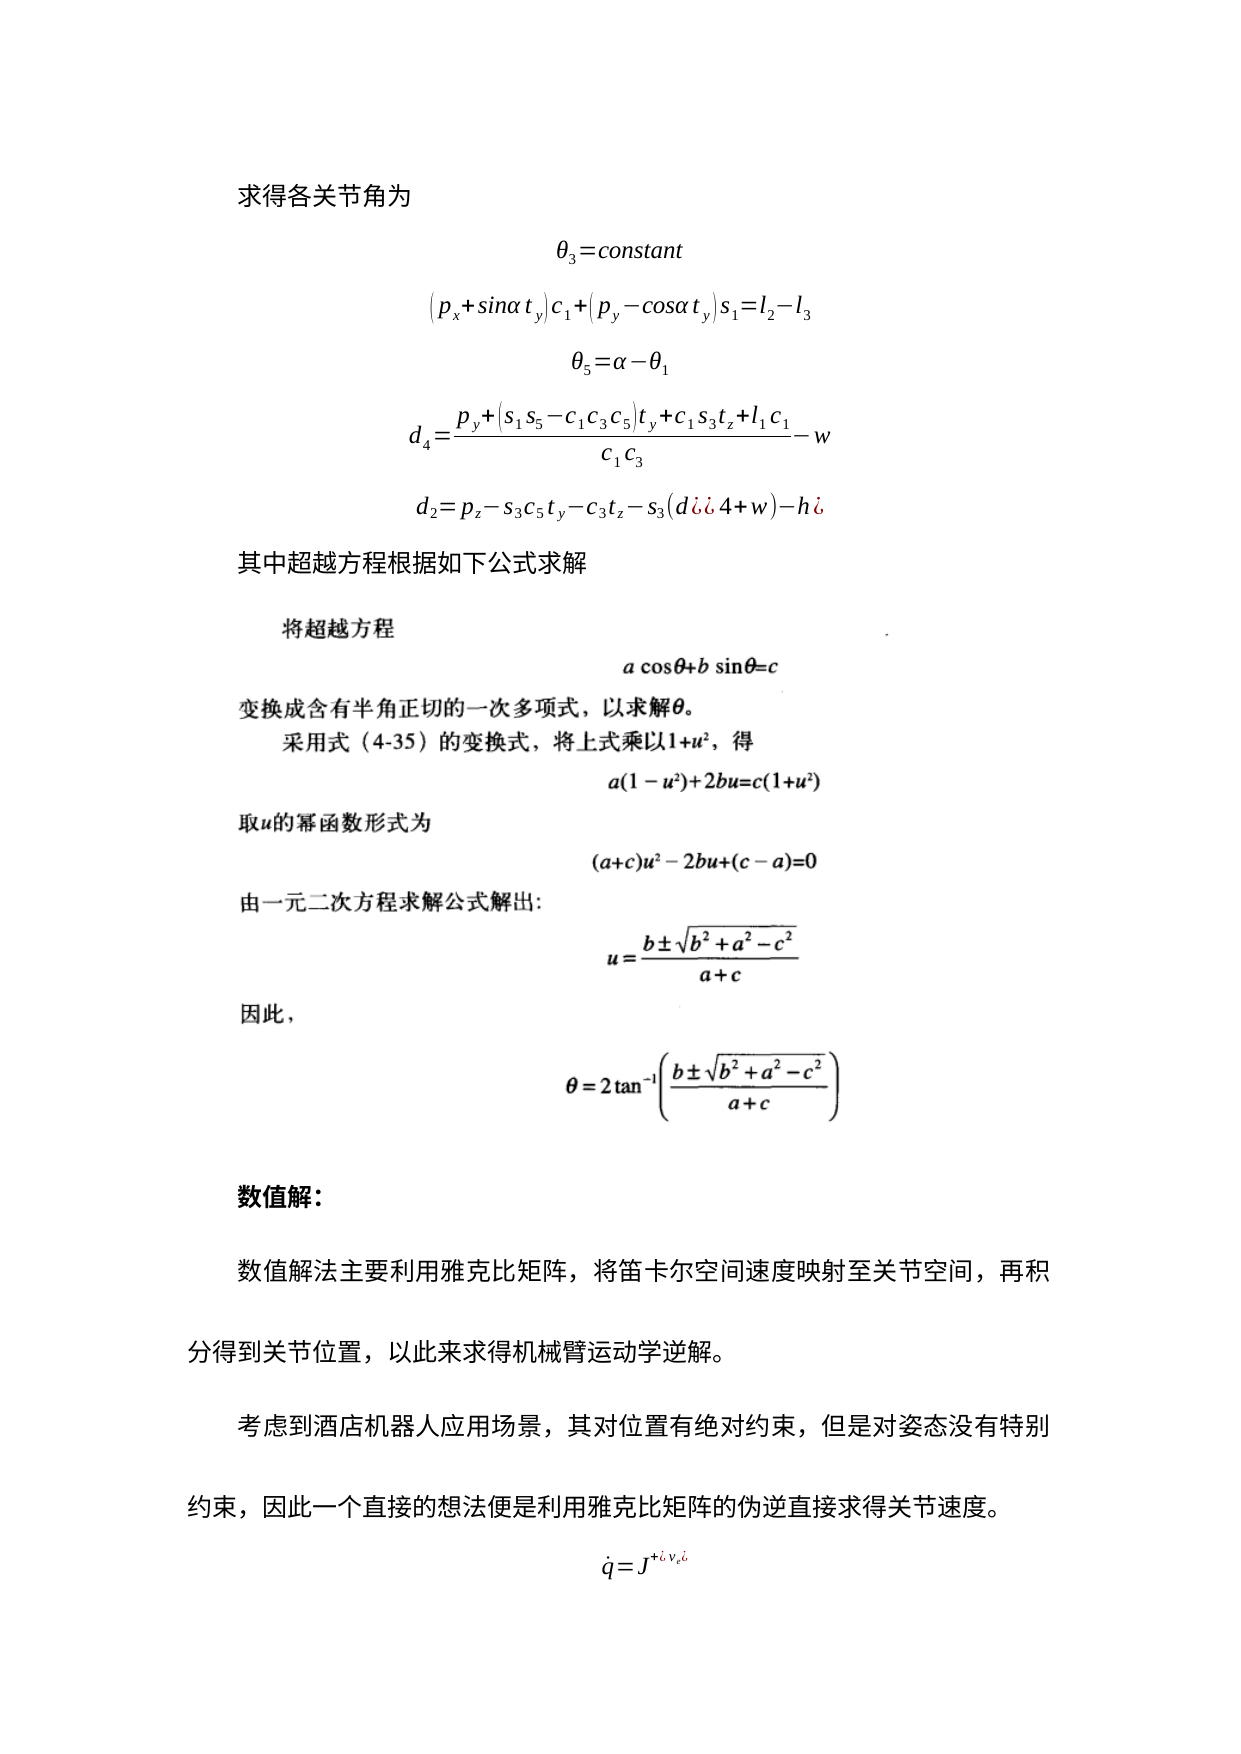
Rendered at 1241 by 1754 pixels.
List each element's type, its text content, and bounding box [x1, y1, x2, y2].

text 考虑到酒店机器人应用场景，其对位置有绝对约束，但是对姿态没有特别约束，因此一个直接的想法便是利用雅克比矩阵的伪逆直接求得关节速度。 [187, 1392, 1053, 1538]
picture [187, 603, 1053, 1139]
text 其中超越方程根据如下公式求解 [187, 529, 1053, 594]
text 数值解法主要利用雅克比矩阵，将笛卡尔空间速度映射至关节空间，再积分得到关节位置，以此来求得机械臂运动学逆解。 [187, 1237, 1053, 1383]
text 求得各关节角为 [187, 162, 1053, 227]
text 数值解： [187, 1163, 1053, 1228]
